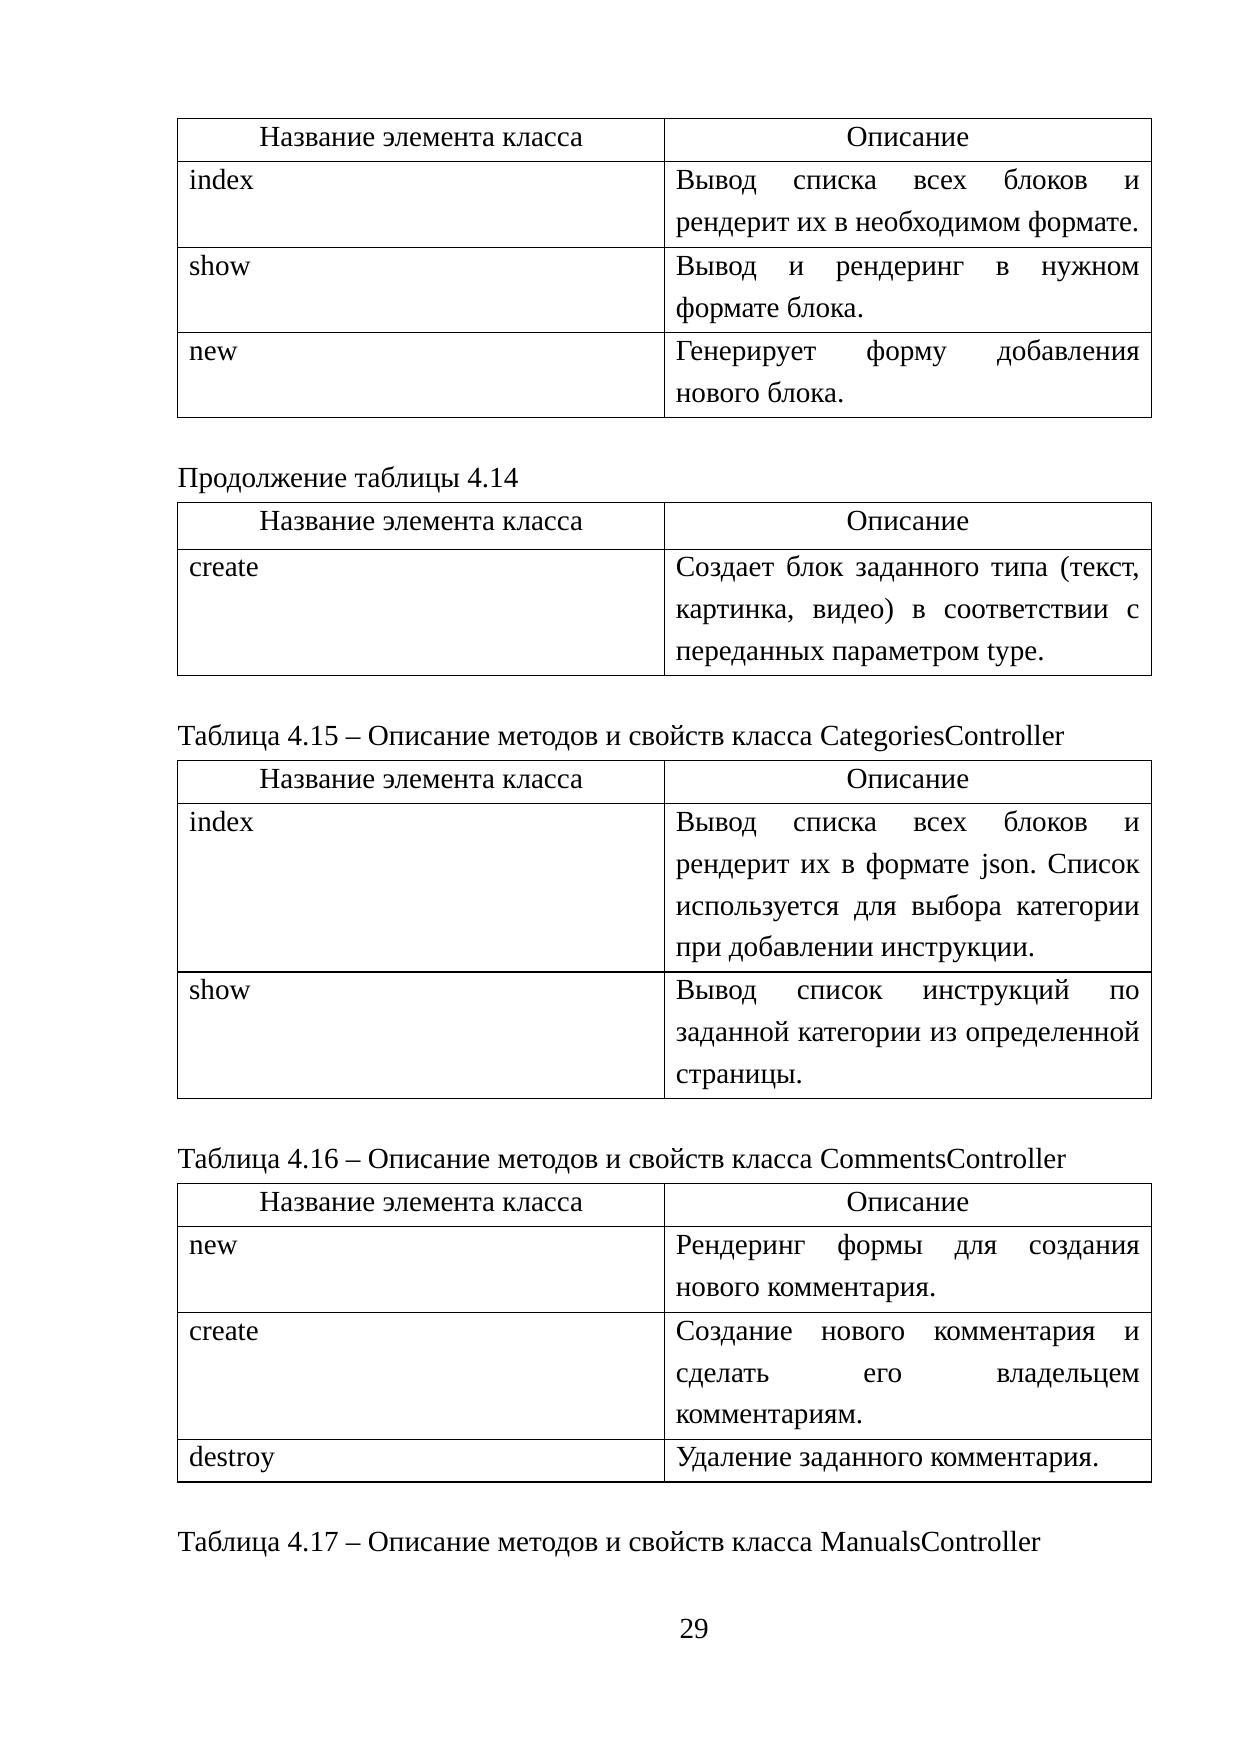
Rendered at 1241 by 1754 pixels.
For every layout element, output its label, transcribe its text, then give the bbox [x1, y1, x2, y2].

text Продолжение таблицы 4.14 [177, 460, 1152, 493]
table_cell show [178, 248, 664, 332]
table_cell Вывод списка всех блоков и рендерит их в формате json. Список используется для выбора категории при добавлении инструкции. [665, 804, 1151, 971]
table_cell Вывод списка всех блоков и рендерит их в необходимом формате. [665, 162, 1151, 247]
table_cell create [178, 550, 664, 675]
table_cell new [178, 333, 664, 417]
text Таблица 4.15 – Описание методов и свойств класса CategoriesController [177, 718, 1152, 752]
table_cell destroy [178, 1440, 664, 1481]
table_cell index [178, 804, 664, 971]
table_header Название элемента класса [178, 761, 664, 803]
table_header Название элемента класса [178, 503, 664, 548]
table_header Название элемента класса [178, 1184, 664, 1226]
table_header Описание [665, 761, 1151, 803]
table_cell index [178, 162, 664, 247]
text Таблица 4.17 – Описание методов и свойств класса ManualsController [177, 1524, 1152, 1558]
table_header Описание [665, 503, 1151, 548]
table_cell Рендеринг формы для создания нового комментария. [665, 1227, 1151, 1312]
table_cell Удаление заданного комментария. [665, 1440, 1151, 1481]
table_cell create [178, 1313, 664, 1438]
table_cell Создание нового комментария и сделать его владельцем комментариям. [665, 1313, 1151, 1438]
table_cell Создает блок заданного типа (текст, картинка, видео) в соответствии с переданных параметром type. [665, 550, 1151, 675]
table_cell Вывод список инструкций по заданной категории из определенной страницы. [665, 973, 1151, 1098]
table_header Название элемента класса [178, 119, 664, 161]
table_header Описание [665, 119, 1151, 161]
table_header Описание [665, 1184, 1151, 1226]
table_cell new [178, 1227, 664, 1312]
table_cell Генерирует форму добавления нового блока. [665, 333, 1151, 417]
table_cell Вывод и рендеринг в нужном формате блока. [665, 248, 1151, 332]
table_cell show [178, 973, 664, 1098]
text Таблица 4.16 – Описание методов и свойств класса CommentsController [177, 1141, 1152, 1174]
